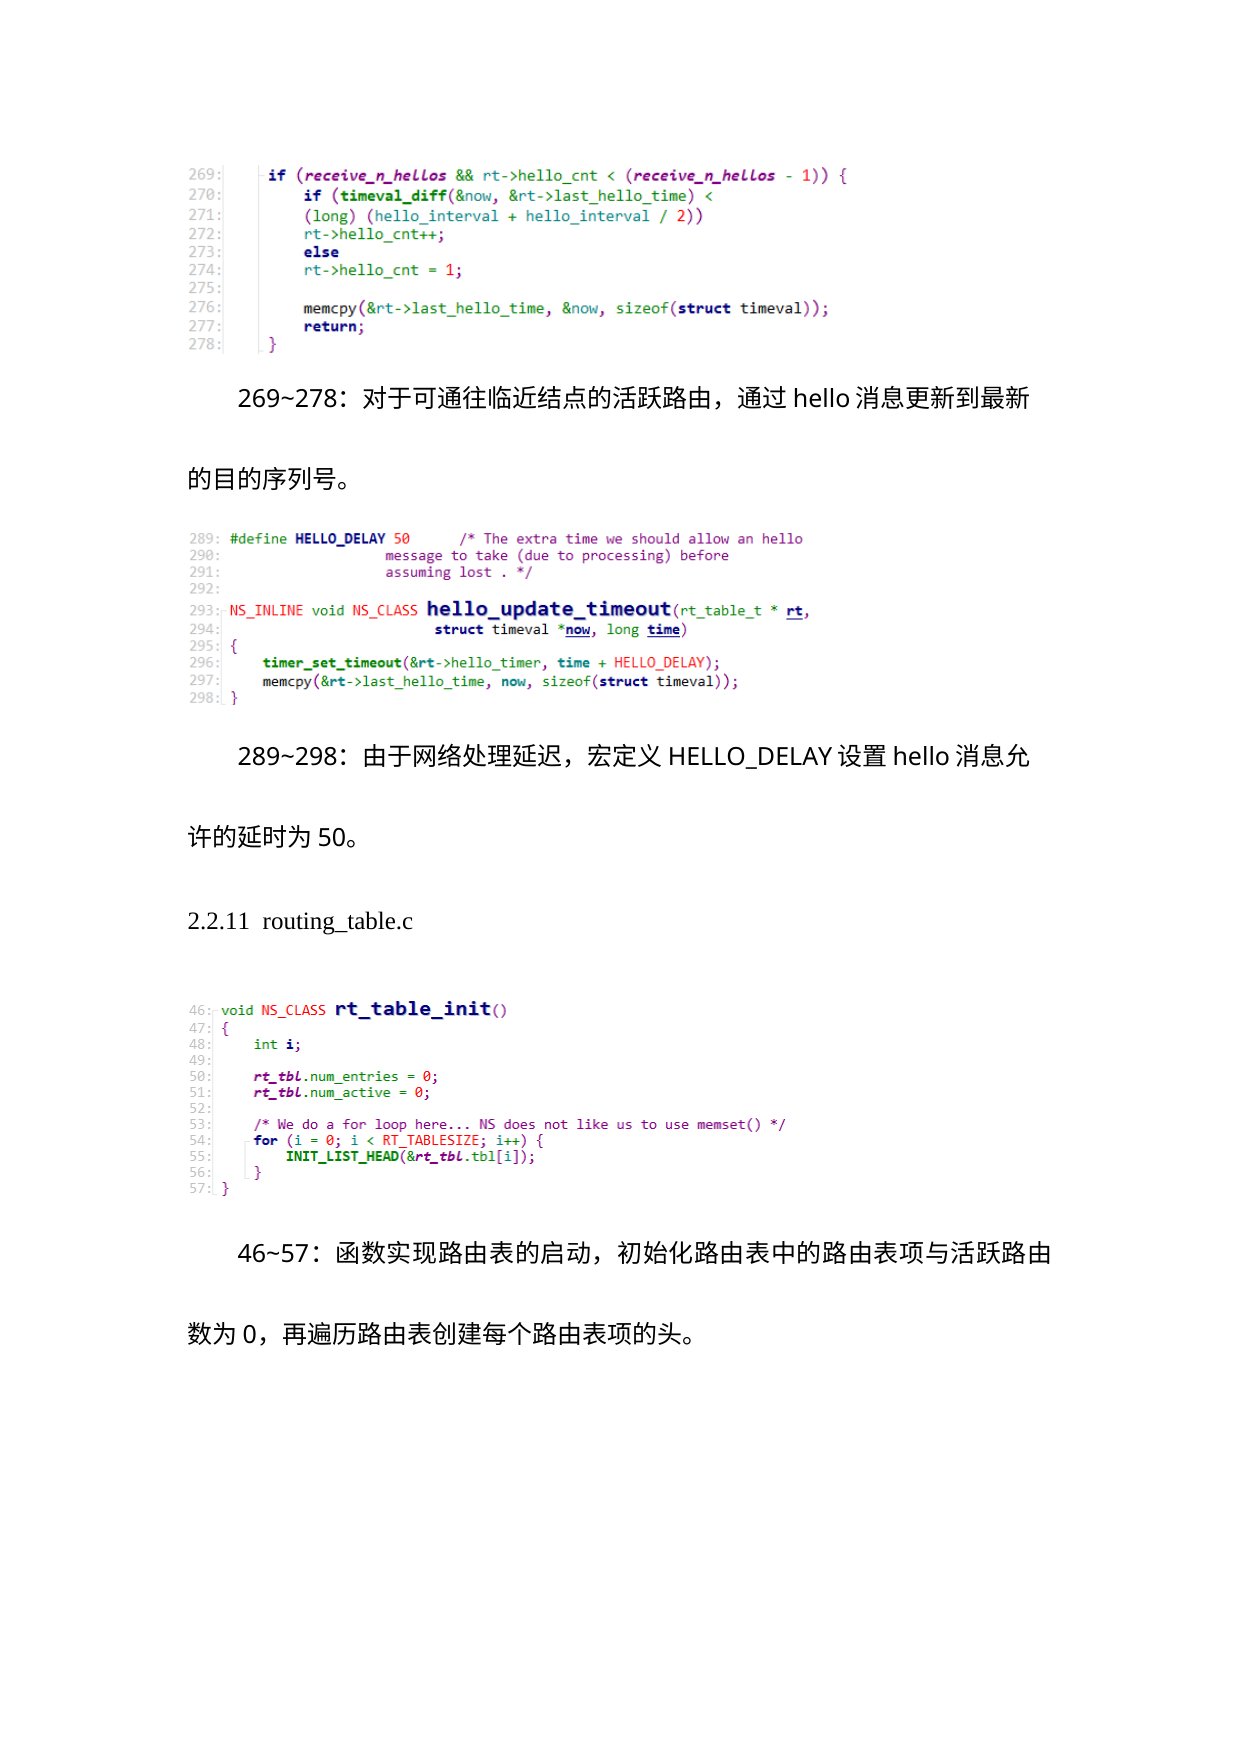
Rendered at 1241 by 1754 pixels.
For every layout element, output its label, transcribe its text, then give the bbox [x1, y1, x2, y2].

text 46~57：函数实现路由表的启动，初始化路由表中的路由表项与活跃路由数为0，再遍历路由表创建每个路由表项的头。 [187, 1219, 1053, 1366]
picture [187, 165, 901, 354]
text 269~278：对于可通往临近结点的活跃路由，通过hello消息更新到最新的目的序列号。 [187, 364, 1053, 510]
text 289~298：由于网络处理延迟，宏定义HELLO_DELAY设置hello消息允许的延时为50。 [187, 722, 1053, 868]
subtitle 2.2.11 routing_table.c [187, 904, 1053, 937]
picture [187, 529, 814, 705]
picture [187, 998, 788, 1199]
